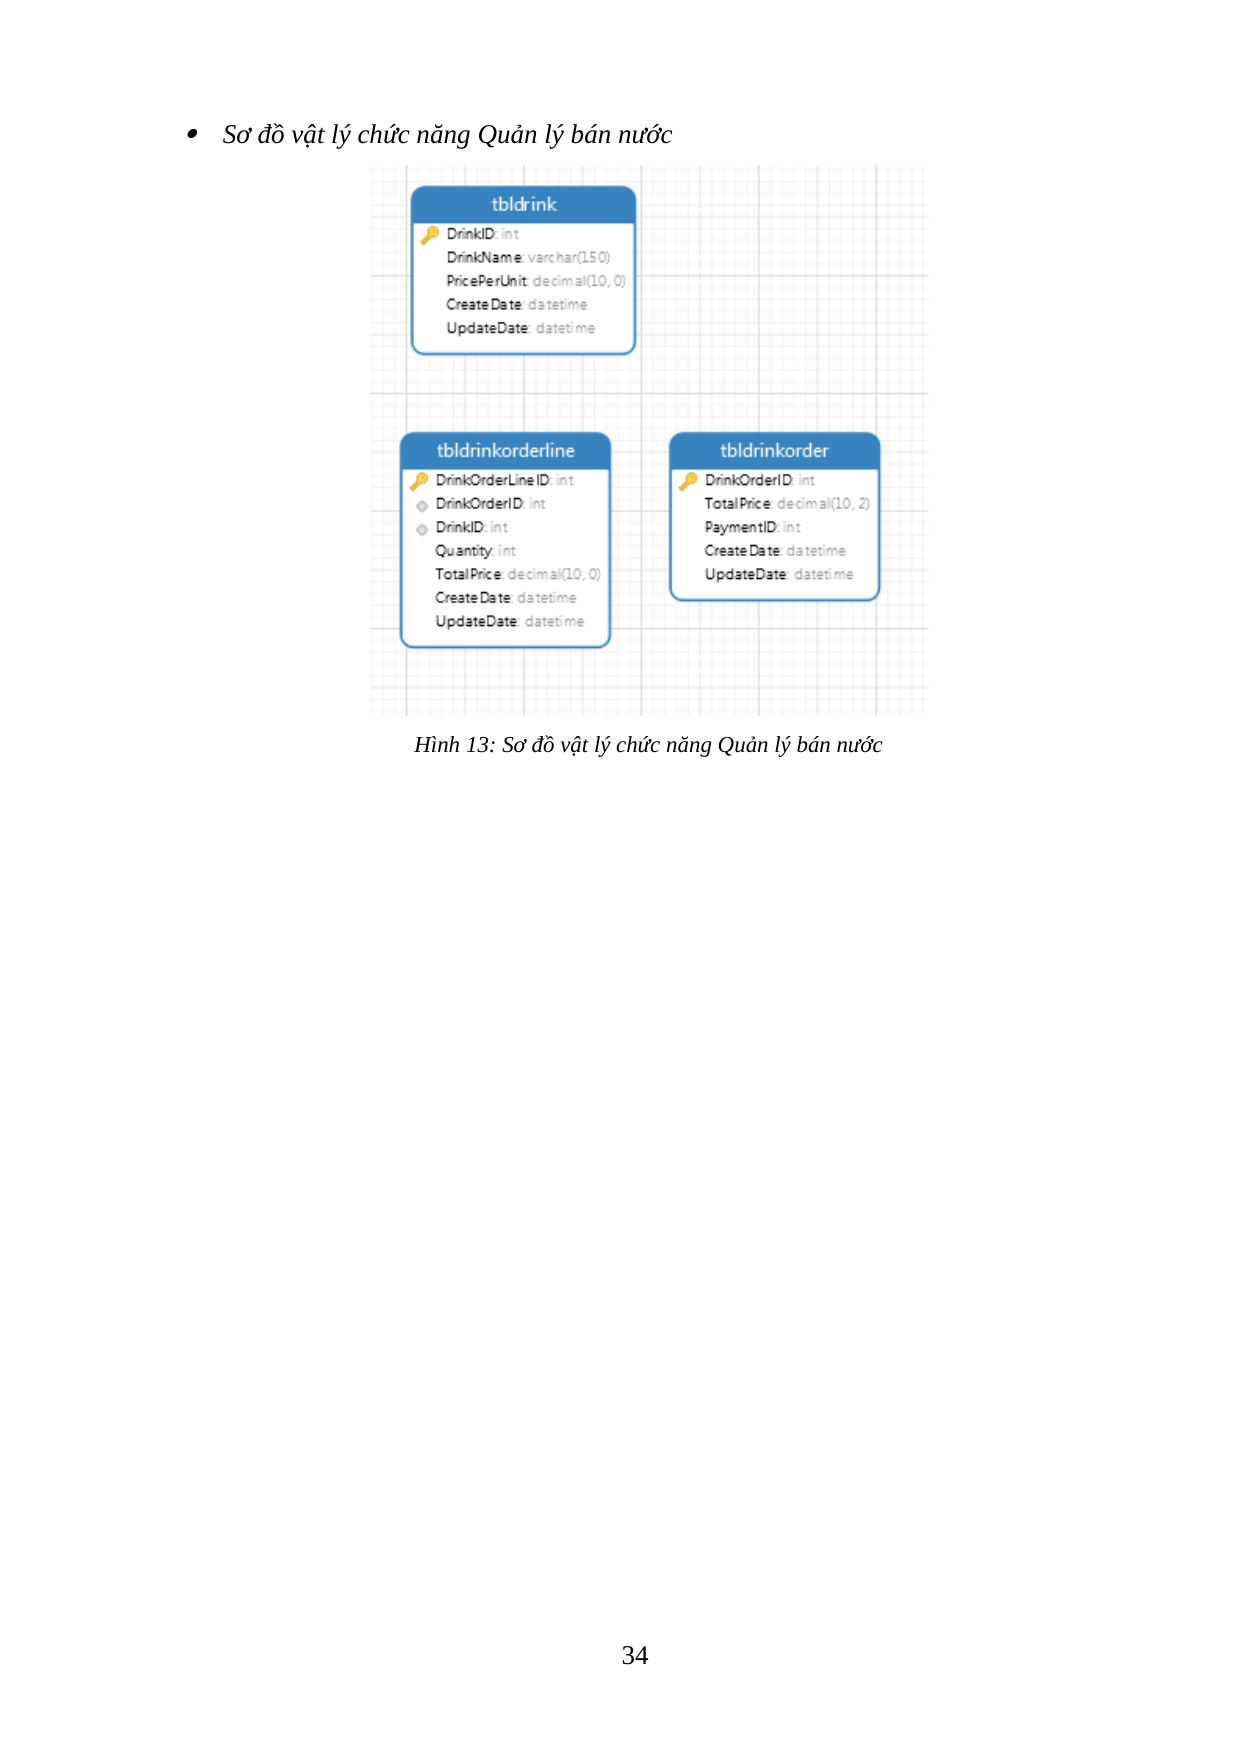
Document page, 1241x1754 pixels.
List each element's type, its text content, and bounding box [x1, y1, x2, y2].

list Sơ đồ vật lý chức năng Quản lý bán nước [185, 118, 1122, 149]
picture [370, 165, 929, 716]
